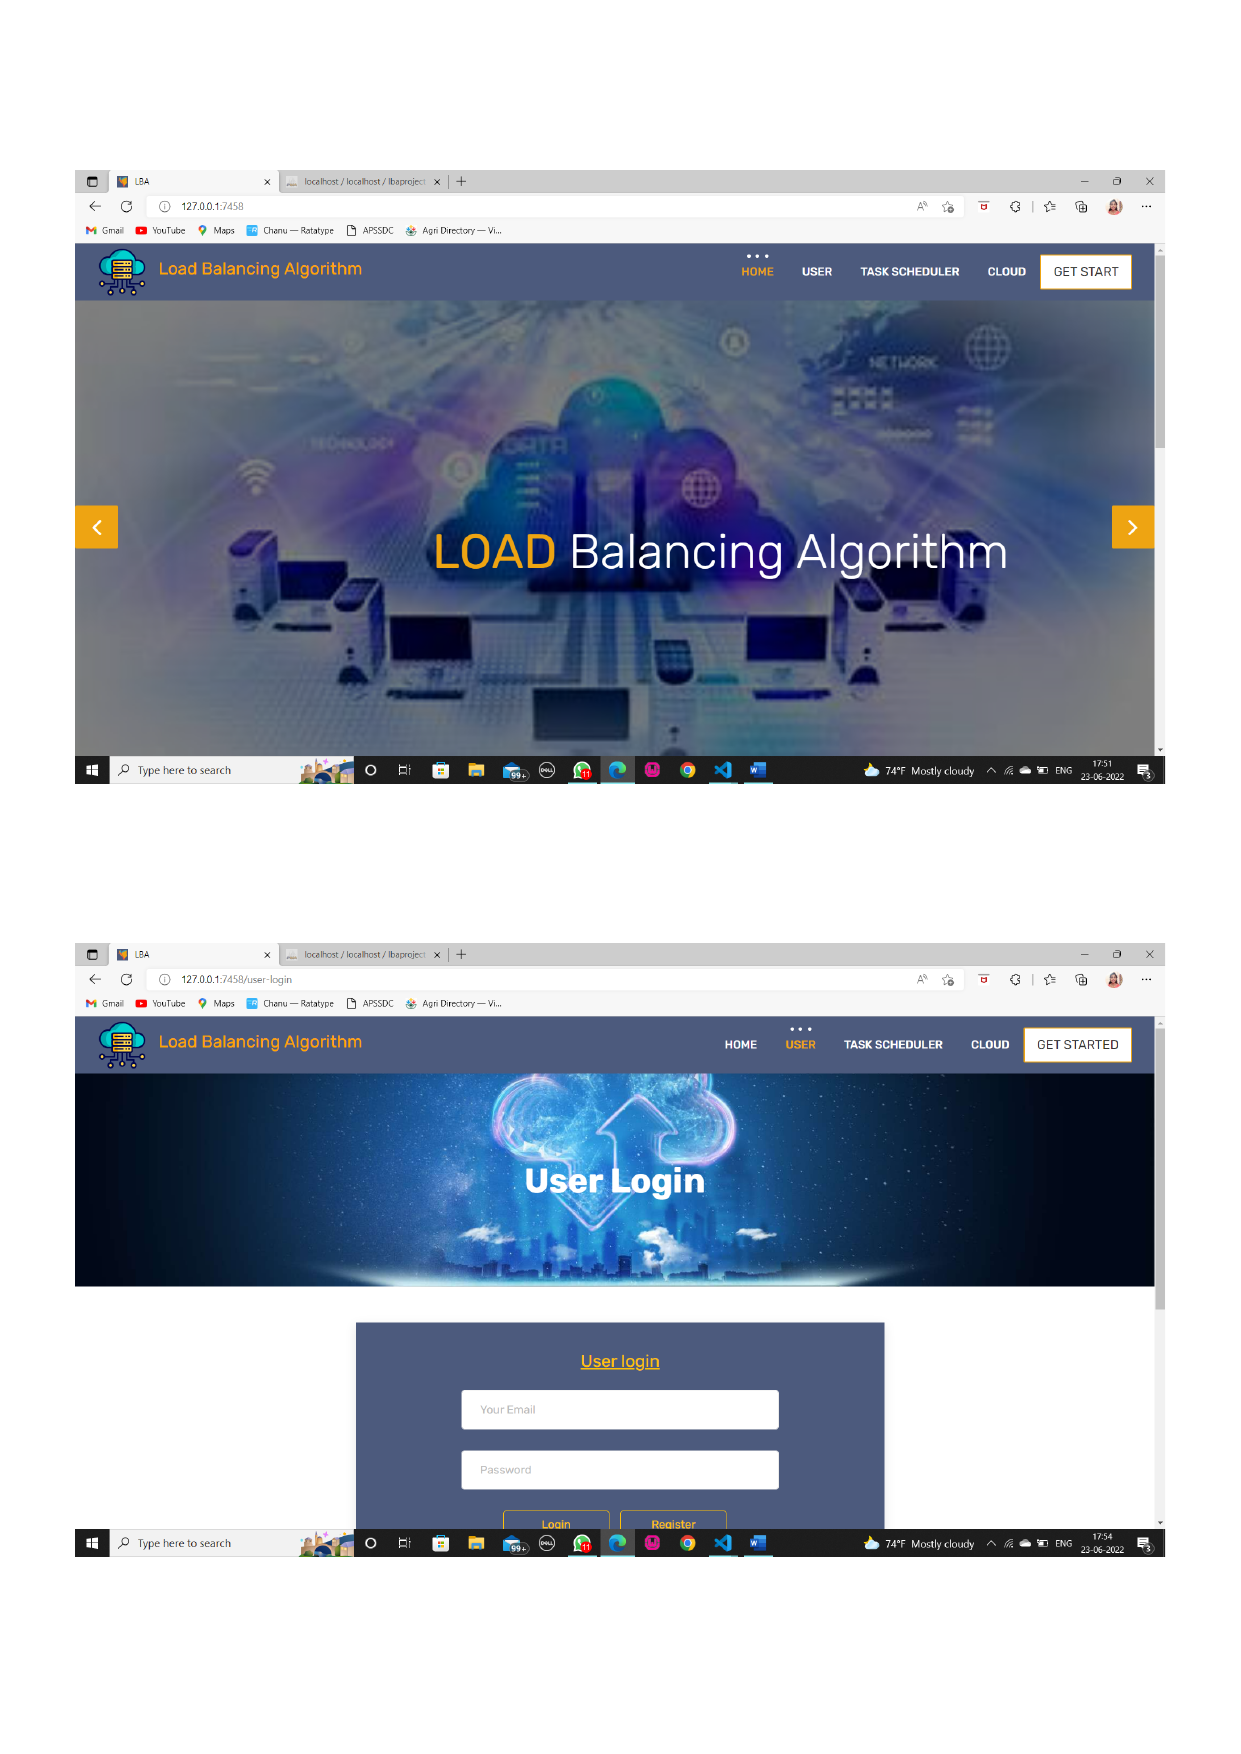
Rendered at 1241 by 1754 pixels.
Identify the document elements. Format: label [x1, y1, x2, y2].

picture [75, 943, 1166, 1557]
picture [75, 170, 1166, 784]
